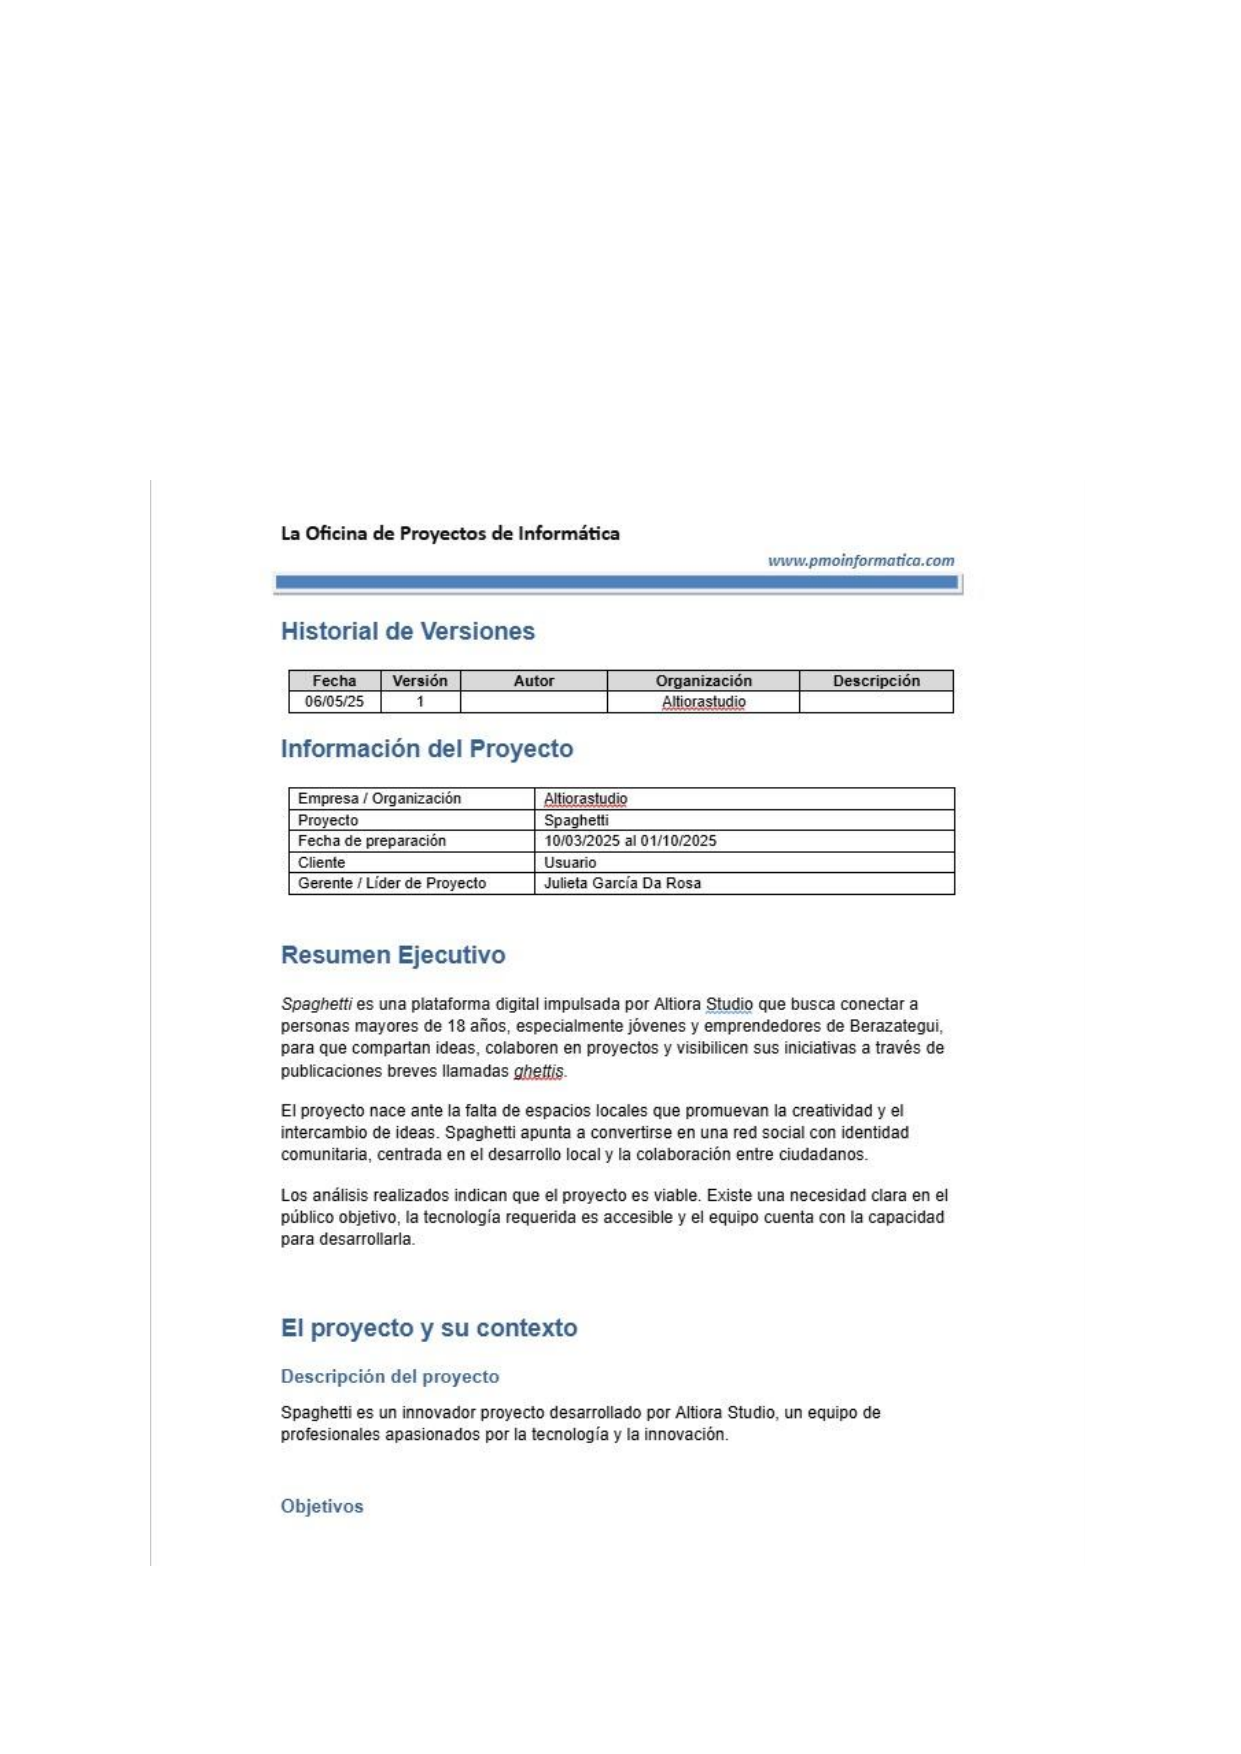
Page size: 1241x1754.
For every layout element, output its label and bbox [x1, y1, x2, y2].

picture [150, 480, 1085, 1566]
